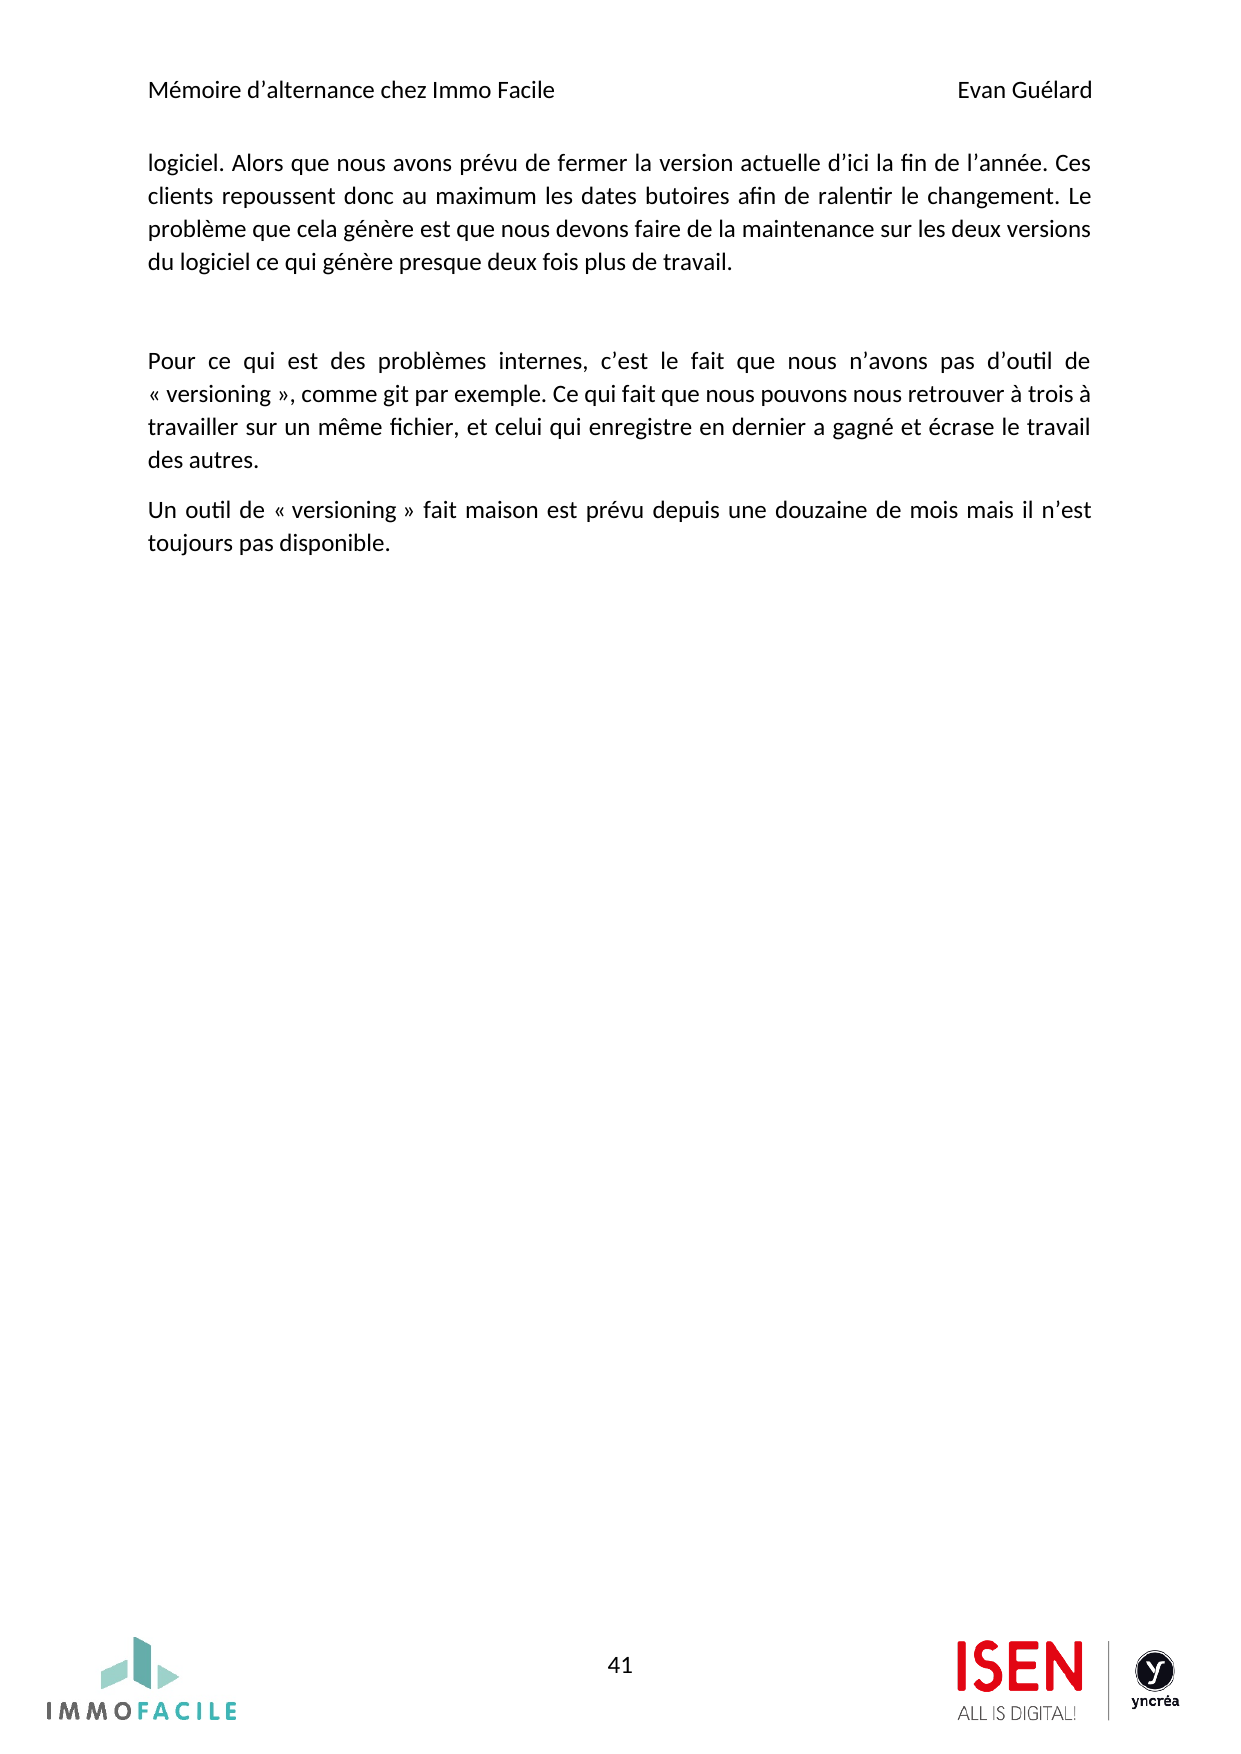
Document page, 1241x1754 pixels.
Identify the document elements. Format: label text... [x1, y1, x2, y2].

picture [931, 1638, 1200, 1721]
picture [47, 1637, 236, 1720]
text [148, 148, 1093, 277]
text Un outil de « versioning » fait maison est prévu depuis une douzaine de mois mais il n’est toujours pas disponible. [148, 494, 1093, 557]
text Pour ce qui est des problèmes internes, c’est le fait que nous n’avons pas d’outil de « versioning », comme git par exemple. Ce qui fait que nous pouvons nous retrouver à trois à travailler sur un même fichier, et celui qui enregistre en dernier a gagné et écrase le travail des autres. [148, 346, 1093, 475]
